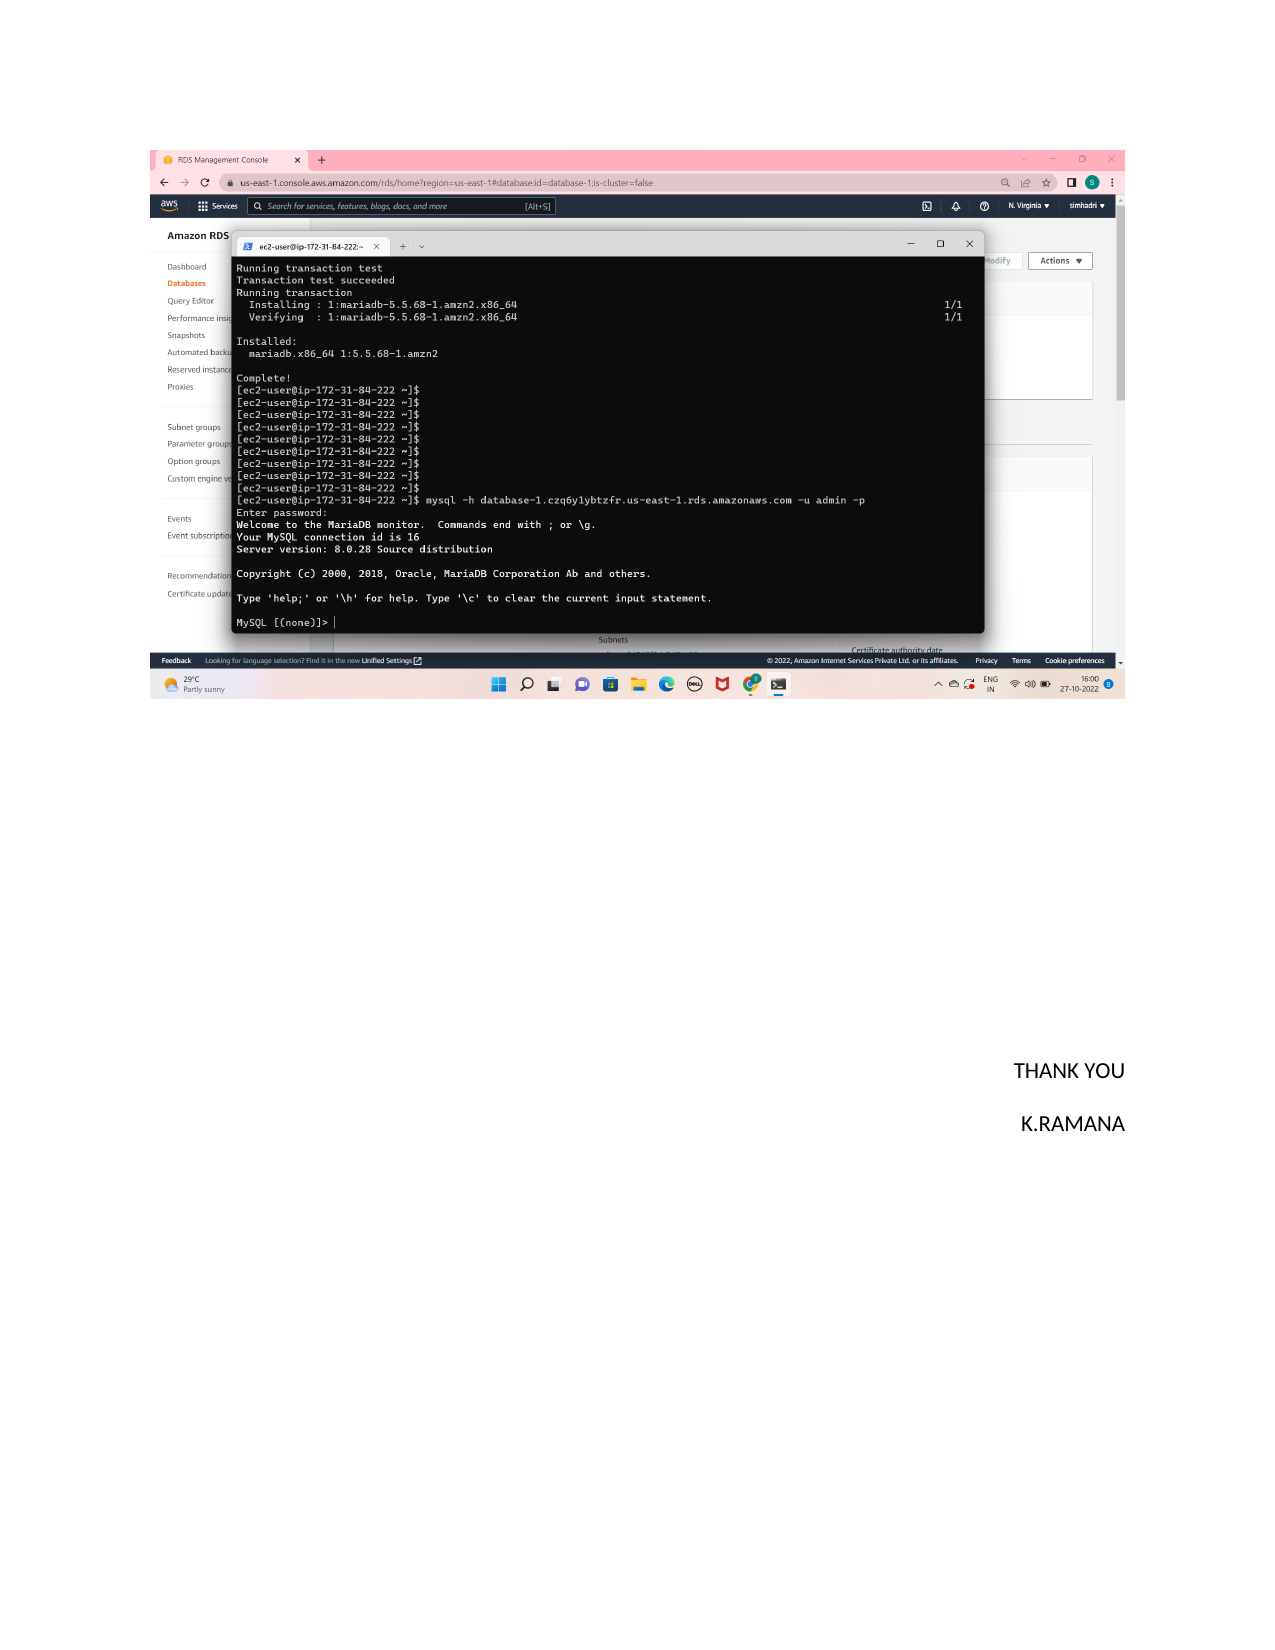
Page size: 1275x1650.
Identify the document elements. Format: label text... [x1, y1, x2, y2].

text K.RAMANA [150, 1109, 1125, 1138]
text THANK YOU [150, 1057, 1125, 1084]
picture [150, 150, 1125, 699]
